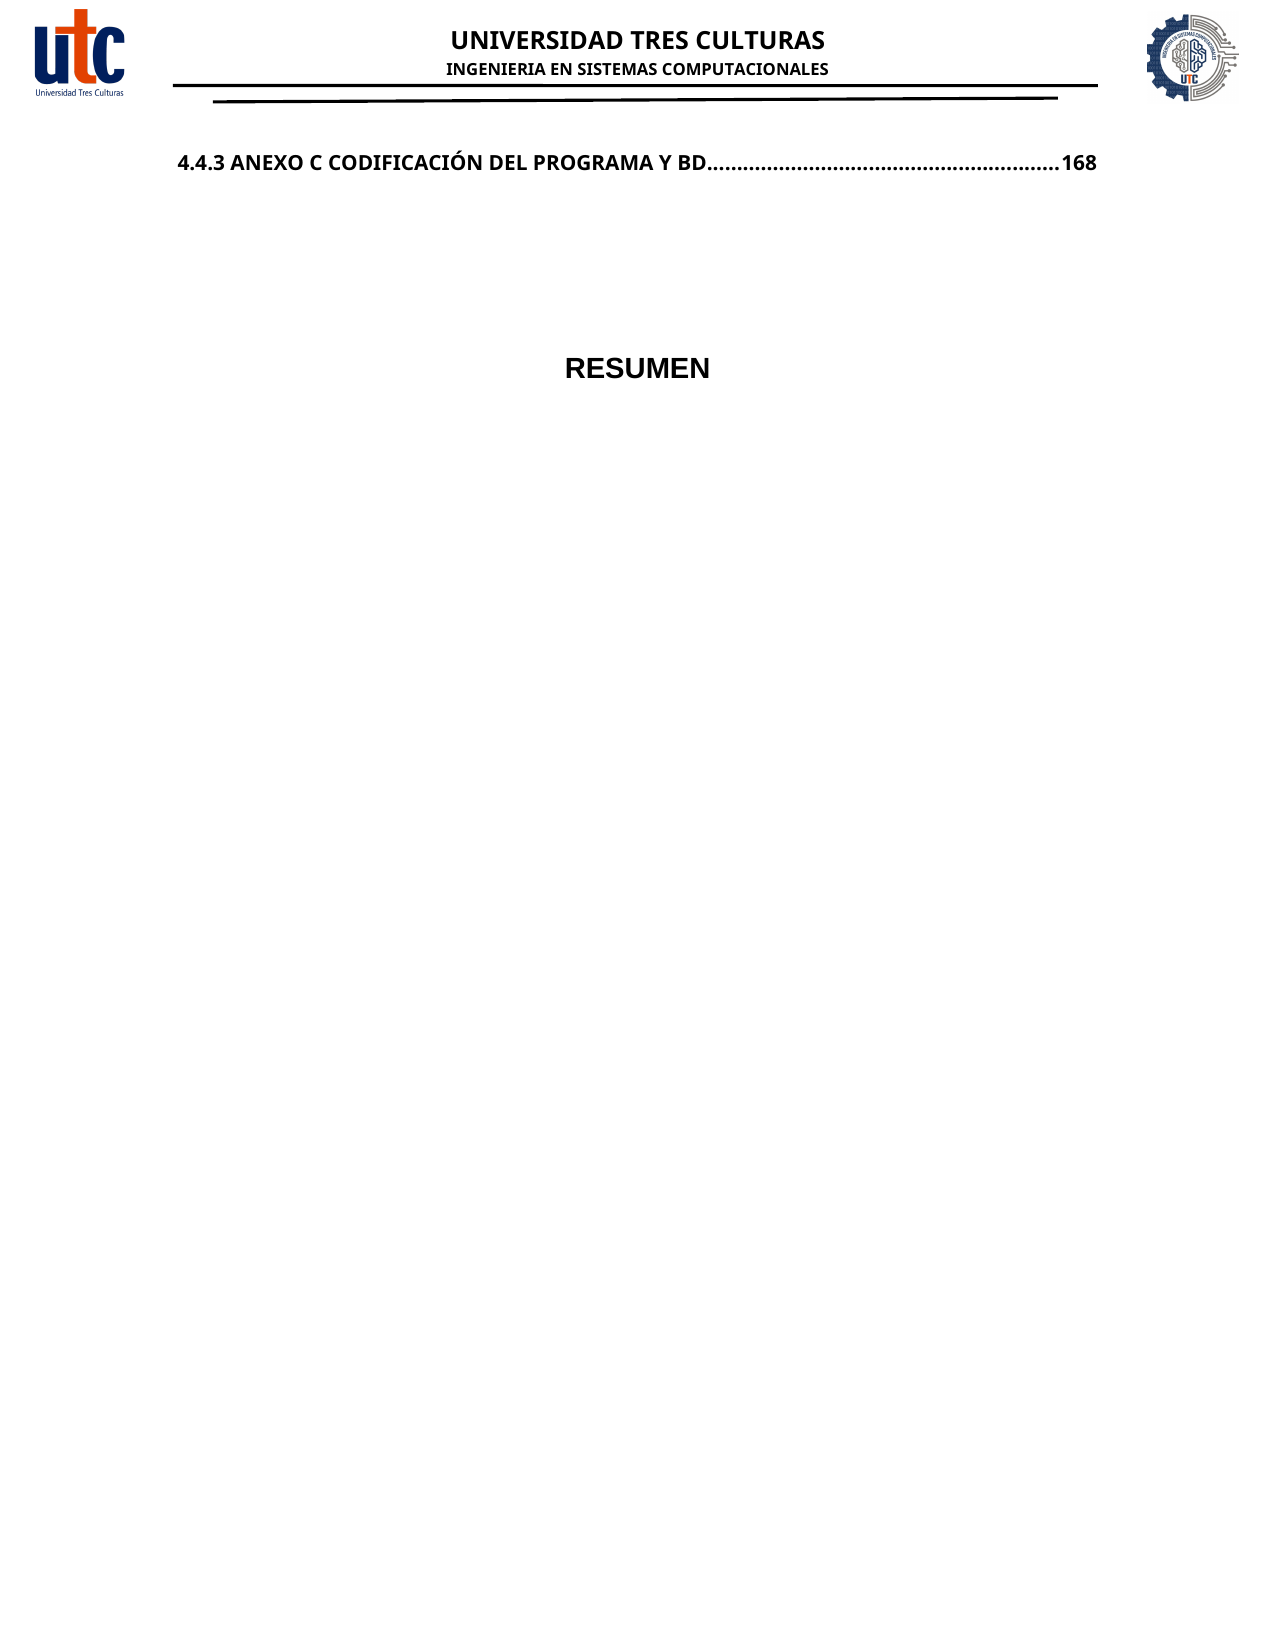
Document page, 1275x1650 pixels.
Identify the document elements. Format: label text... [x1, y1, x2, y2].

picture [1147, 11, 1239, 104]
picture [34, 9, 125, 96]
text RESUMEN [177, 352, 1098, 385]
